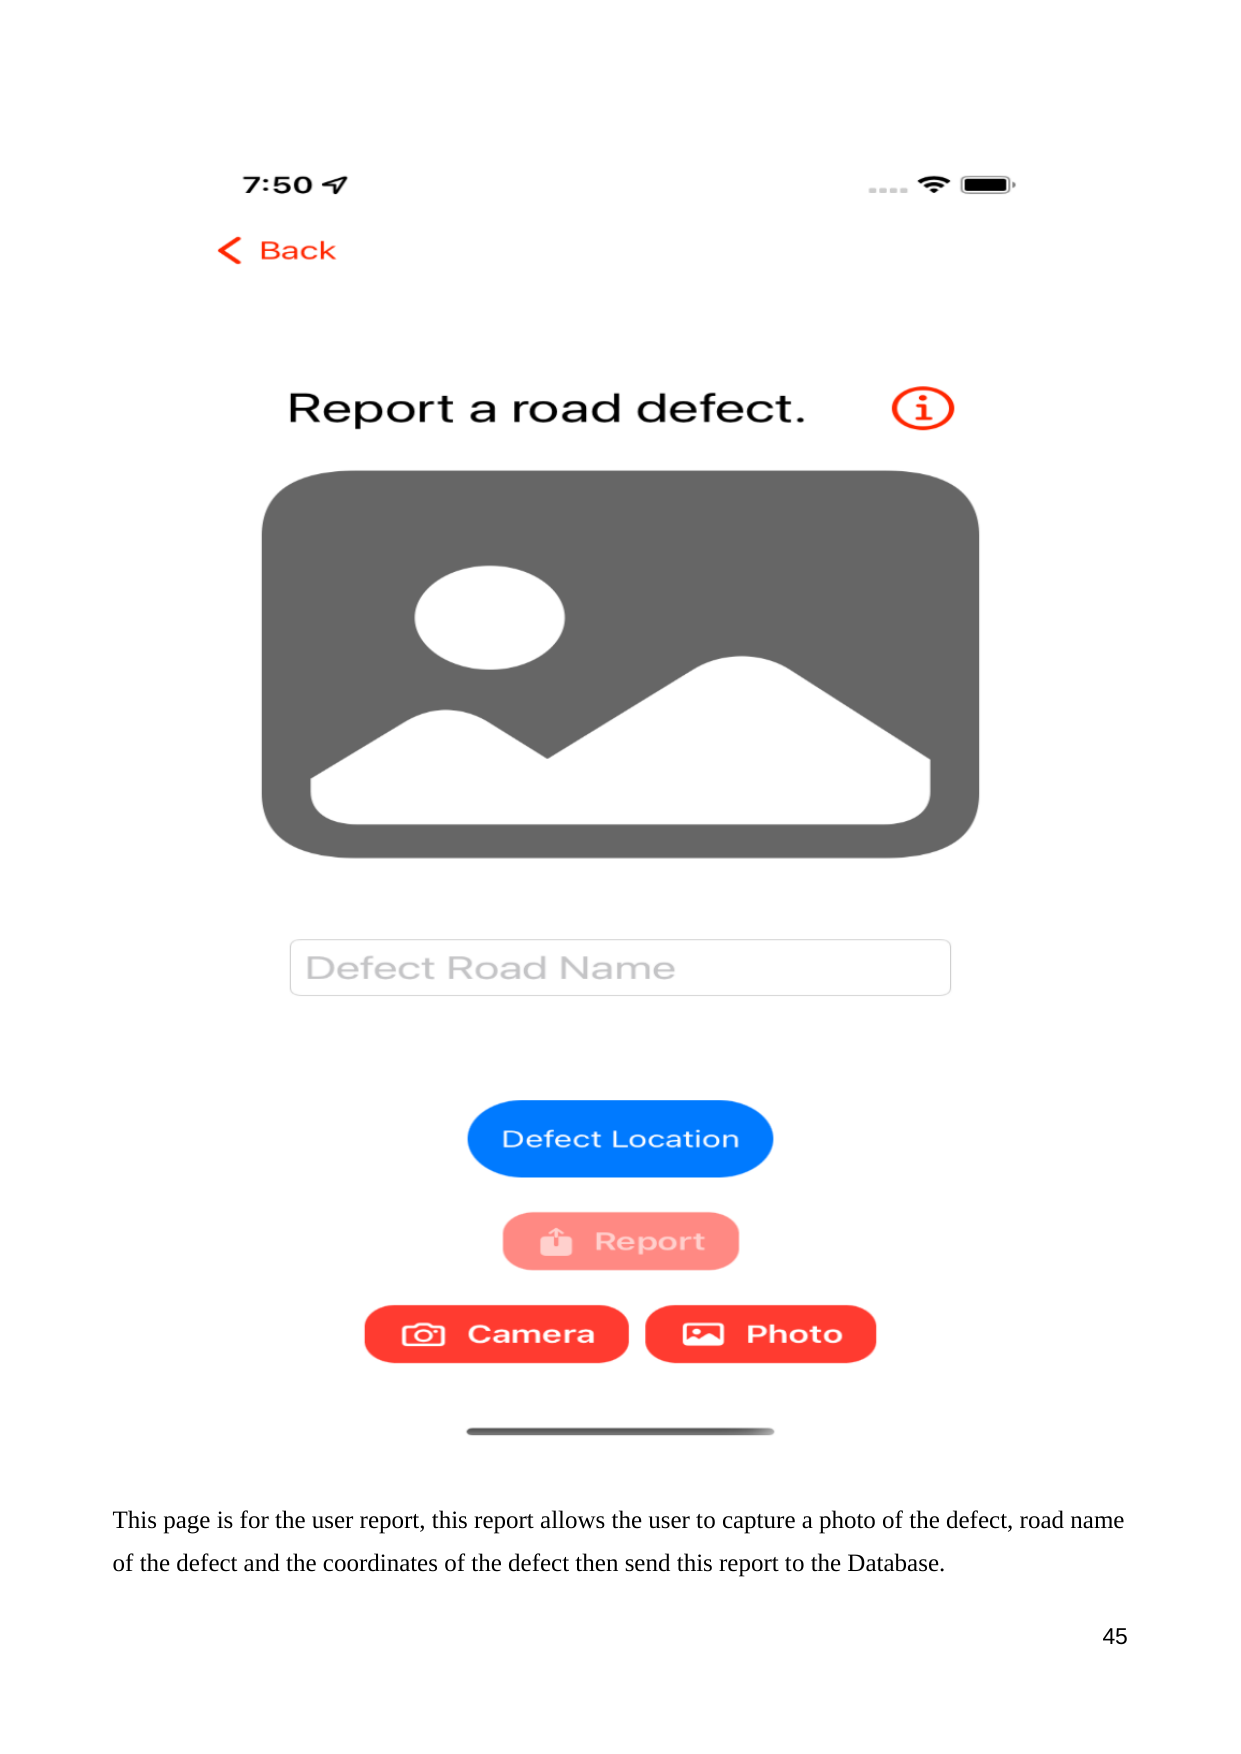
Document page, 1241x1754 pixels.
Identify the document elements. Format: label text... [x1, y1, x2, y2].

picture [190, 150, 1051, 1447]
text This page is for the user report, this report allows the user to capture a photo of the defect, road name of the defect and the coordinates of the defect then send this report to the Database. [112, 1505, 1128, 1577]
